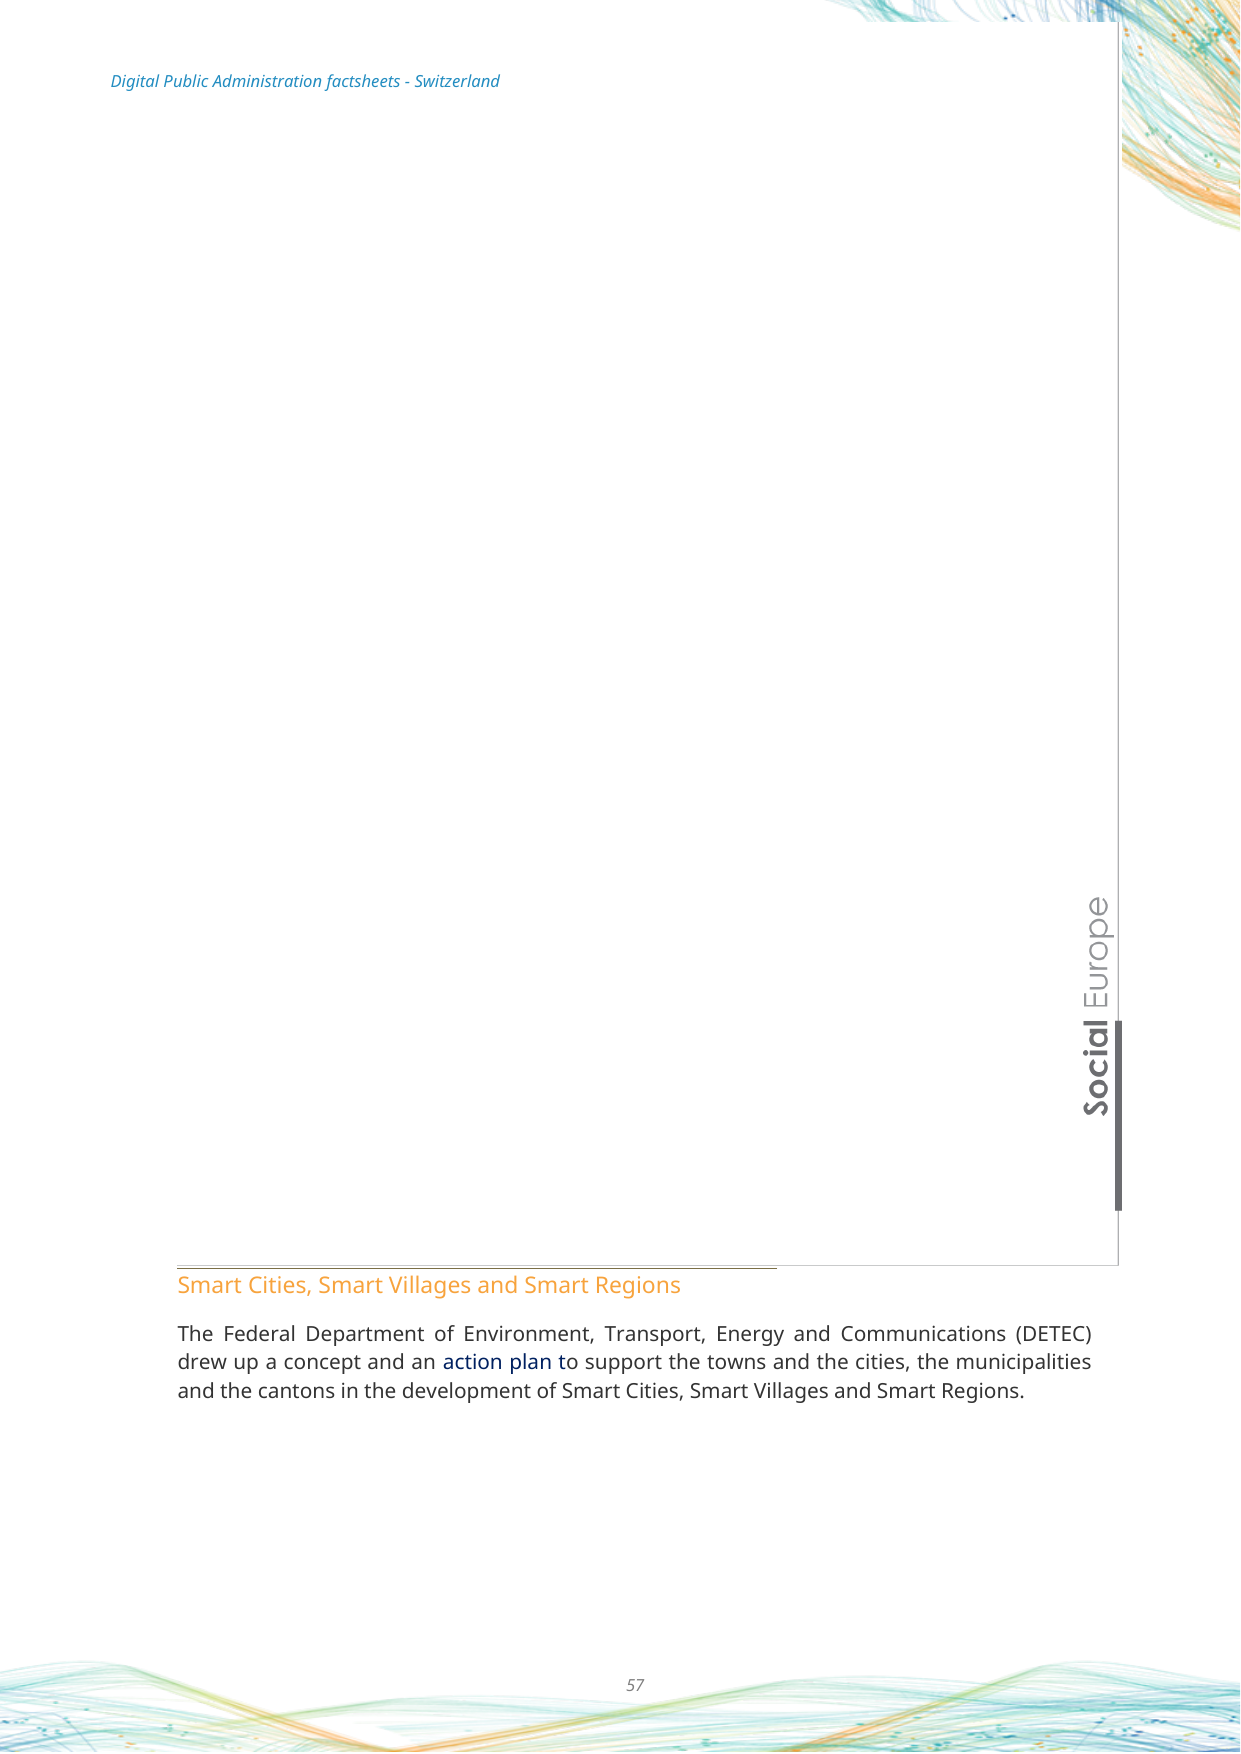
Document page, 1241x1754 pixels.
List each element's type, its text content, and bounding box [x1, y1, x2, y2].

picture [0, 1643, 1241, 1752]
text The Federal Department of Environment, Transport, Energy and Communications (DETEC) drew up a concept and an action plan to support the towns and the cities, the municipalities and the cantons in the development of Smart Cities, Smart Villages and Smart Regions. [177, 1319, 1092, 1404]
picture [177, 0, 1241, 1266]
subtitle Smart Cities, Smart Villages and Smart Regions [177, 1269, 1092, 1300]
